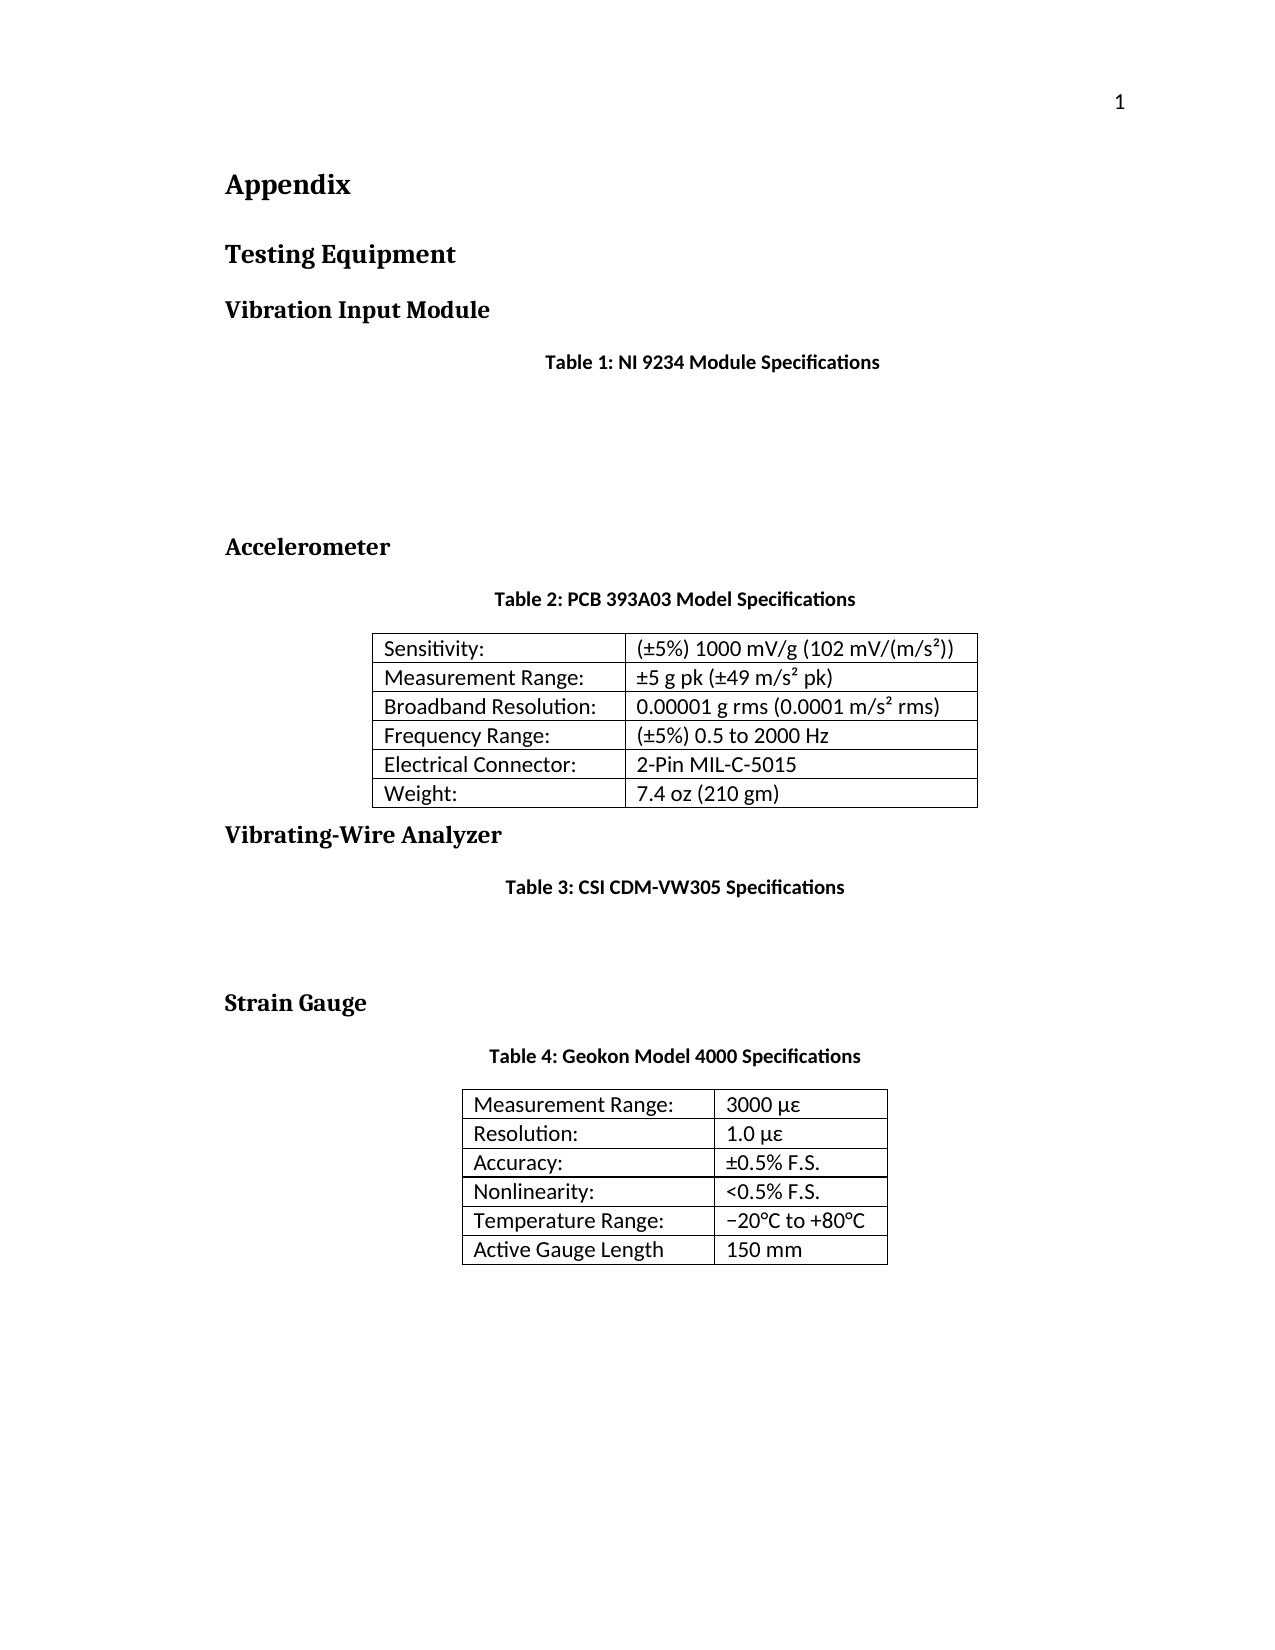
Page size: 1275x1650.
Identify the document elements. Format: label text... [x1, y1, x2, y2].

table_cell Electrical Connector: [373, 750, 625, 778]
table_header (±5%) 1000 mV/g (102 mV/(m/s²)) [626, 634, 977, 662]
table_cell ±0.5% F.S. [715, 1149, 887, 1176]
table_cell 1.0 µε [715, 1119, 887, 1147]
table_cell <0.5% F.S. [715, 1178, 887, 1206]
table_cell Measurement Range: [373, 663, 625, 691]
table_cell Broadband Resolution: [373, 692, 625, 720]
table_cell Active Gauge Length [463, 1236, 714, 1264]
subtitle Vibration Input Module [225, 296, 1125, 324]
table_cell Weight: [373, 779, 625, 807]
table_header Sensitivity: [373, 634, 625, 662]
table_cell Resolution: [463, 1119, 714, 1147]
table_cell 2-Pin MIL-C-5015 [626, 750, 977, 778]
subtitle Testing Equipment [225, 239, 1125, 271]
table_cell Accuracy: [463, 1149, 714, 1176]
table_cell −20°C to +80°C [715, 1207, 887, 1234]
table_cell 7.4 oz (210 gm) [626, 779, 977, 807]
subtitle Strain Gauge [225, 989, 1125, 1018]
subtitle Accelerometer [225, 533, 1125, 562]
table_cell 150 mm [715, 1236, 887, 1264]
subtitle Vibrating-Wire Analyzer [225, 821, 1125, 849]
table_cell Nonlinearity: [463, 1178, 714, 1206]
table_header Measurement Range: [463, 1090, 714, 1118]
table_cell (±5%) 0.5 to 2000 Hz [626, 721, 977, 749]
table_cell Frequency Range: [373, 721, 625, 749]
table_cell Temperature Range: [463, 1207, 714, 1234]
table_header 3000 µε [715, 1090, 887, 1118]
table_cell ±5 g pk (±49 m/s² pk) [626, 663, 977, 691]
table_cell 0.00001 g rms (0.0001 m/s² rms) [626, 692, 977, 720]
subtitle Appendix [225, 168, 1125, 202]
